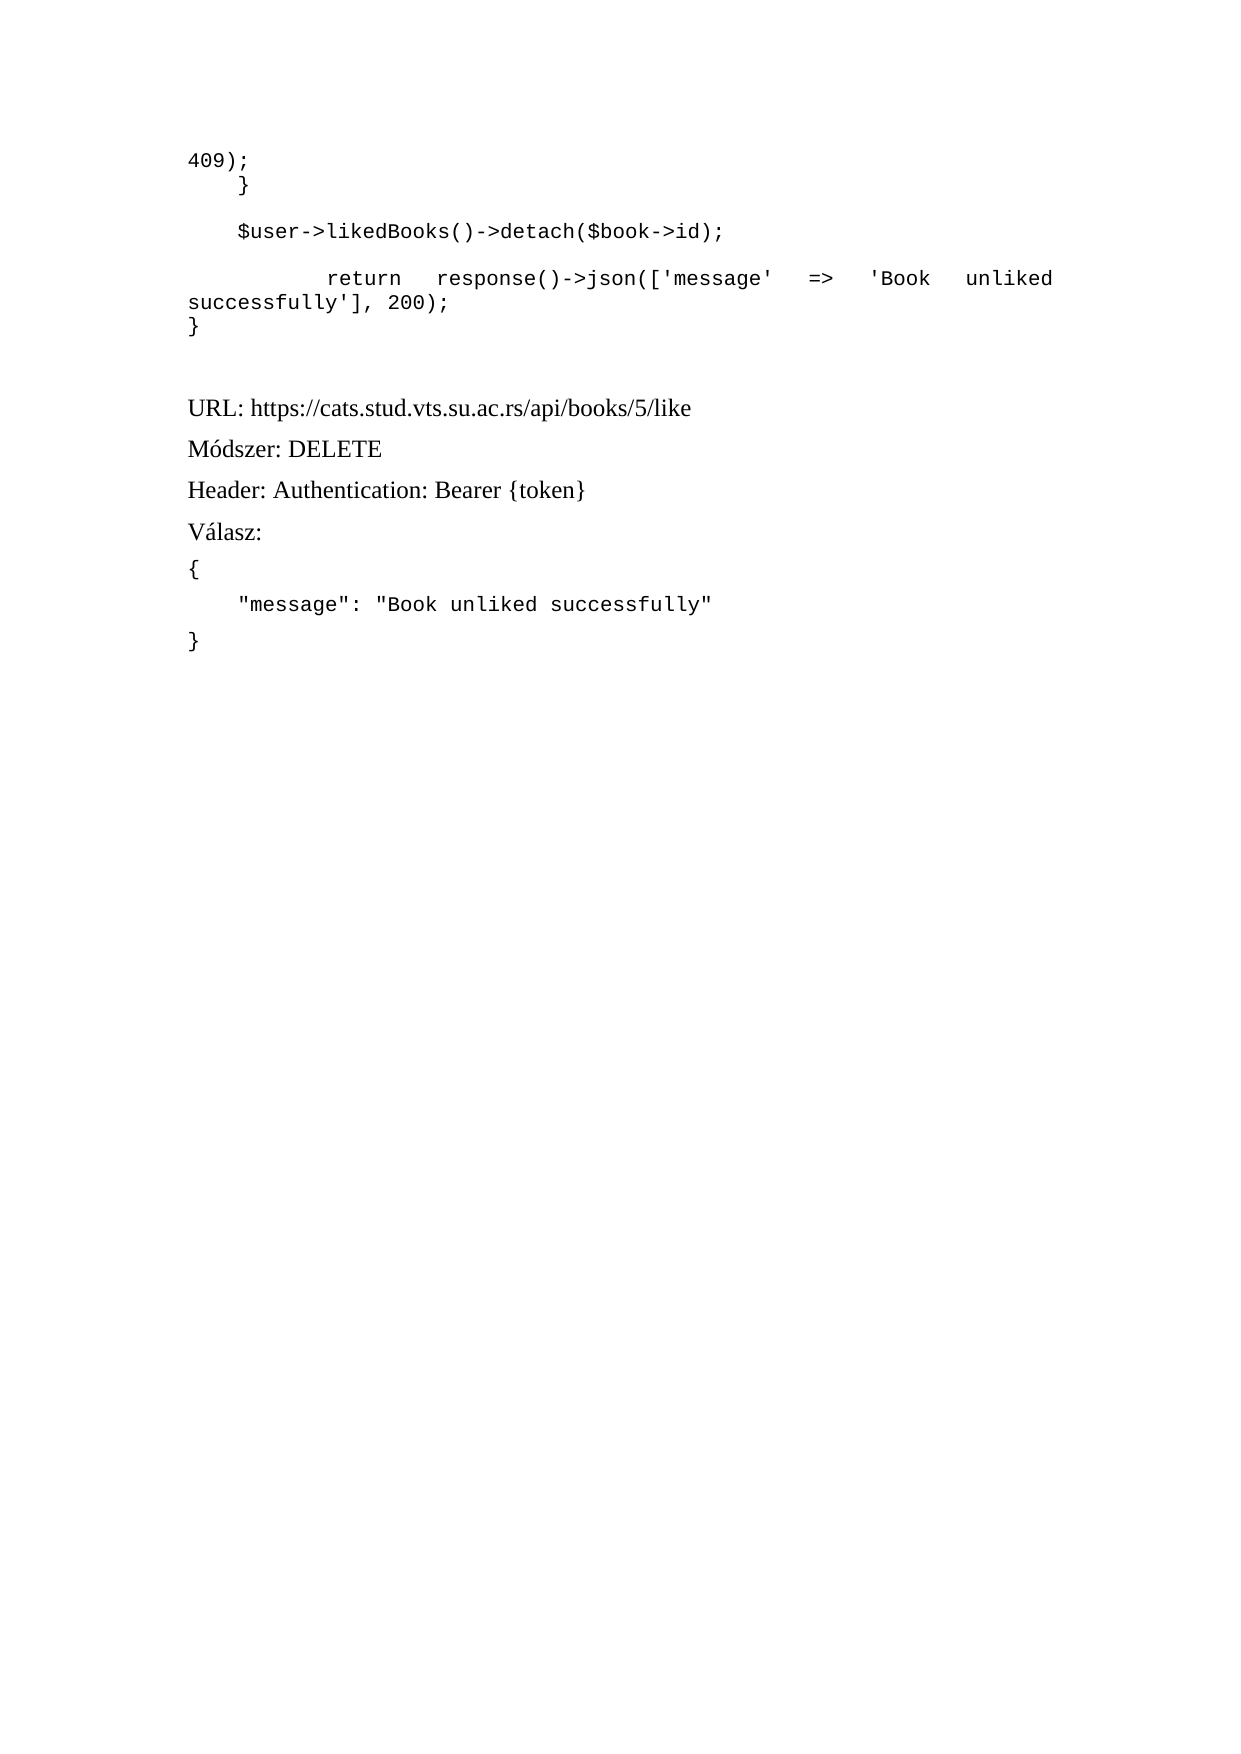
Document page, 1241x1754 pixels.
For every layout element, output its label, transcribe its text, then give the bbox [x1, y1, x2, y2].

text { [187, 558, 1053, 582]
text Header: Authentication: Bearer {token} [187, 475, 1053, 504]
text Módszer: DELETE [187, 434, 1053, 463]
text "message": "Book unliked successfully" [187, 594, 1053, 618]
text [187, 150, 1053, 339]
text Válasz: [187, 517, 1053, 545]
text URL: https://cats.stud.vts.su.ac.rs/api/books/5/like [187, 393, 1053, 422]
text } [187, 630, 1053, 654]
